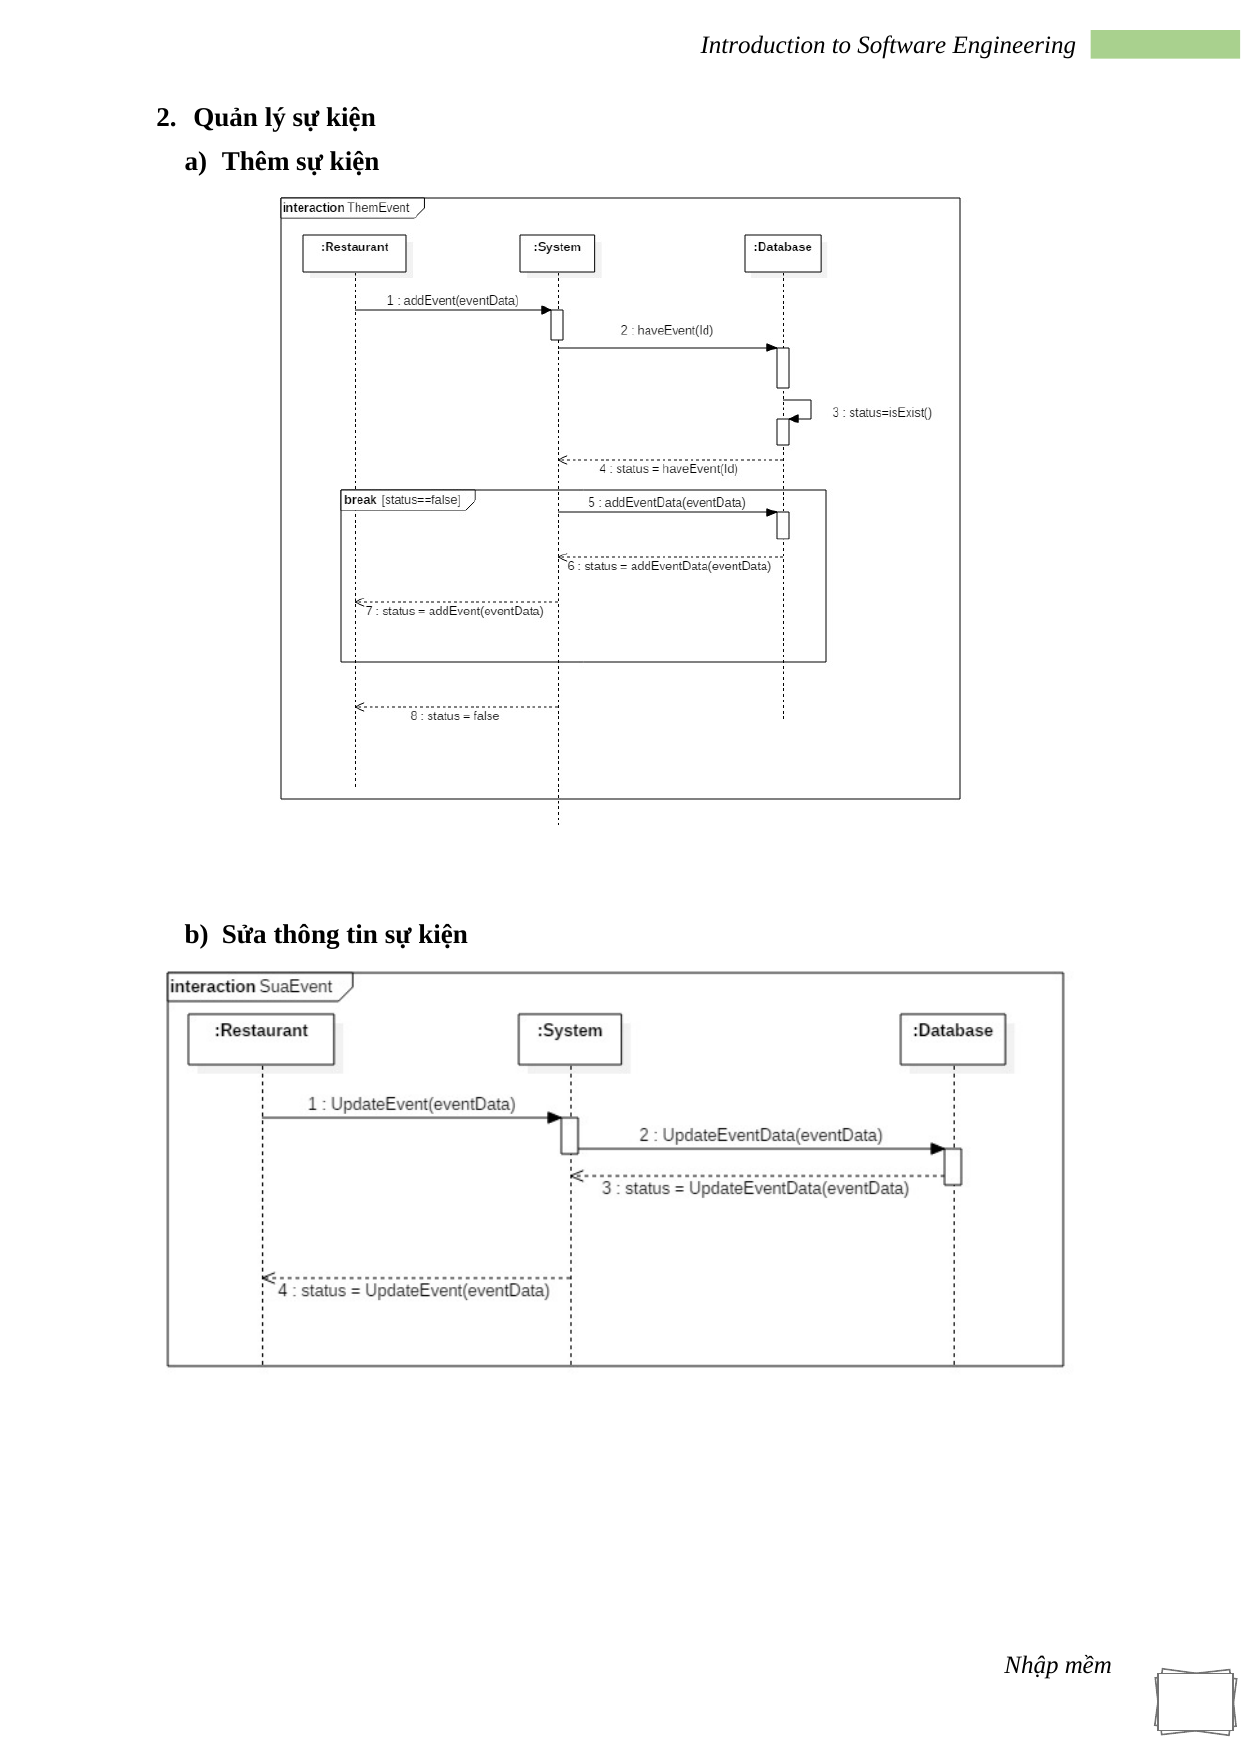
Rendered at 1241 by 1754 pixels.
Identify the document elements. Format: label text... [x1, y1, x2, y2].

list Sửa thông tin sự kiện [184, 918, 1152, 949]
picture [271, 189, 997, 862]
picture [155, 961, 1115, 1418]
list Quản lý sự kiện [156, 101, 1152, 132]
list Thêm sự kiện [184, 145, 1152, 176]
